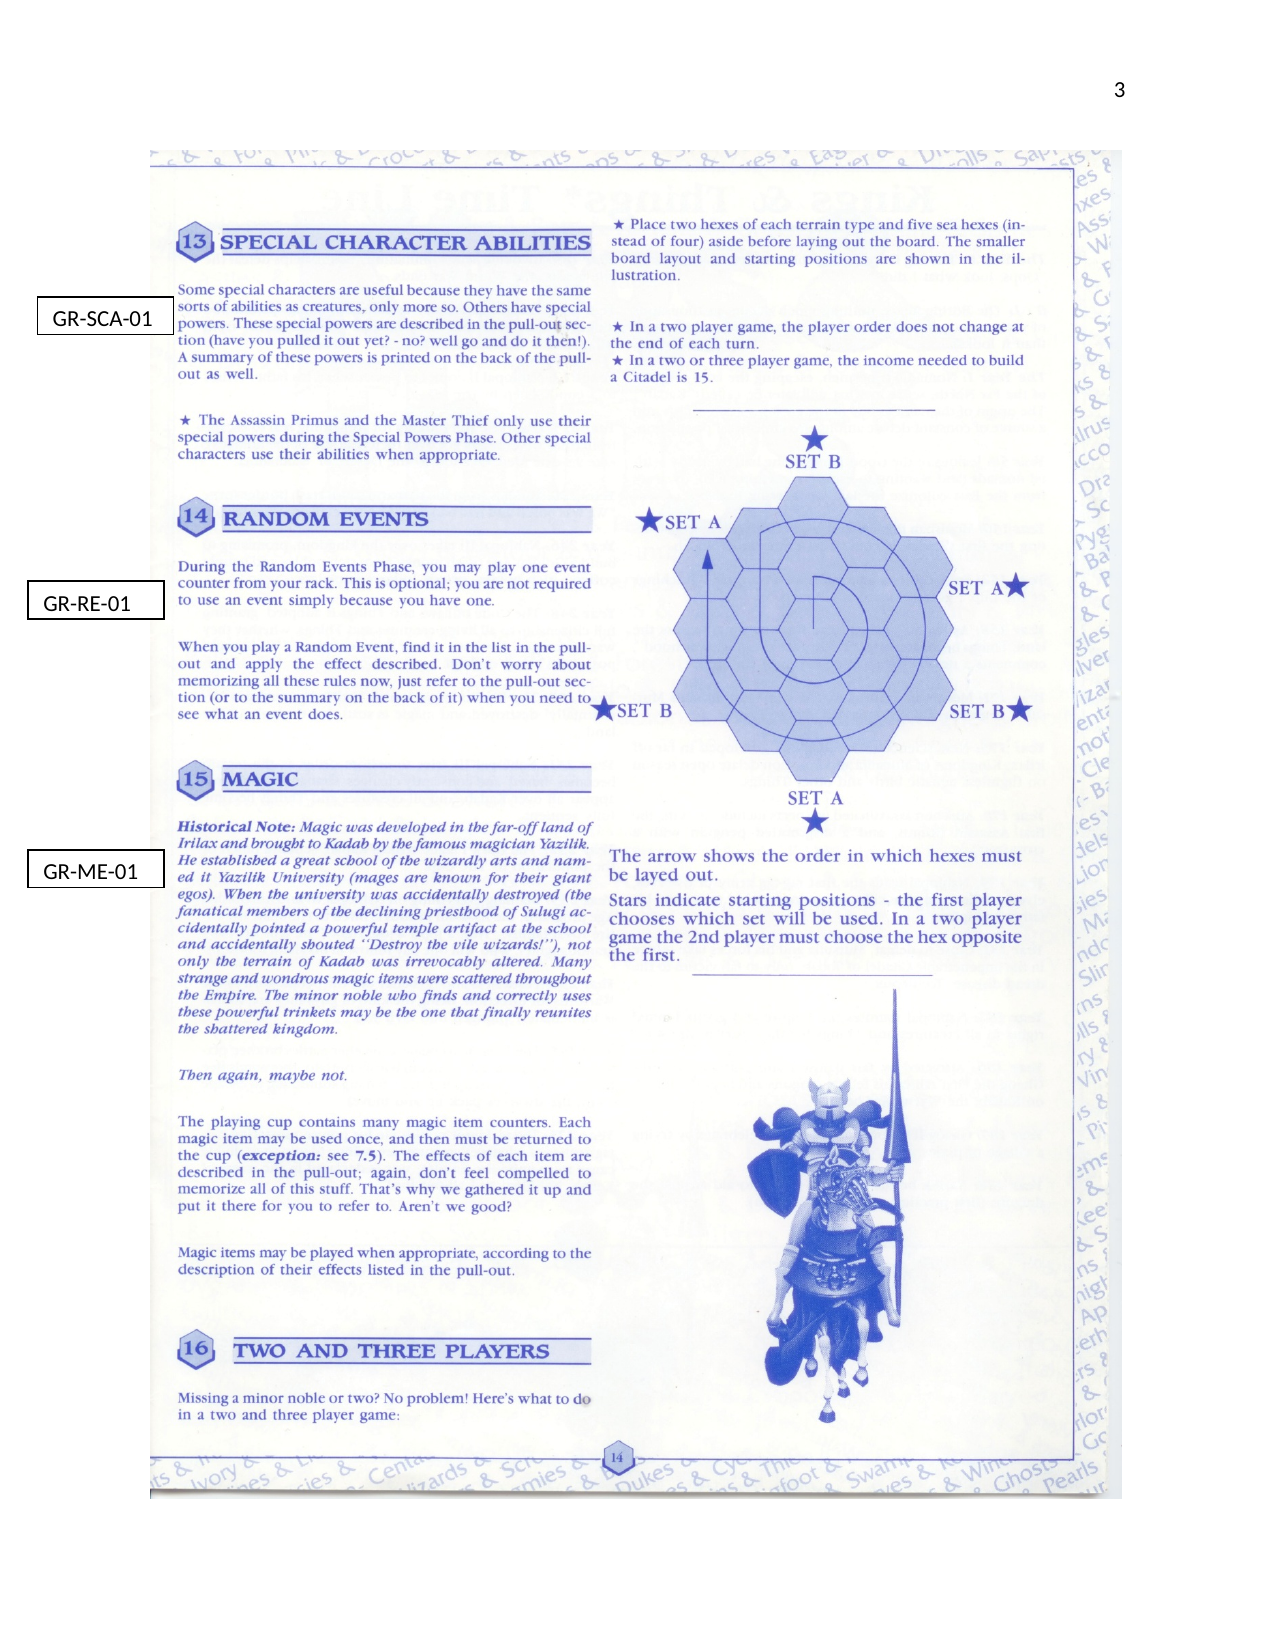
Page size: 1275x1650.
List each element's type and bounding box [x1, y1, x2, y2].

picture [150, 150, 1122, 1499]
